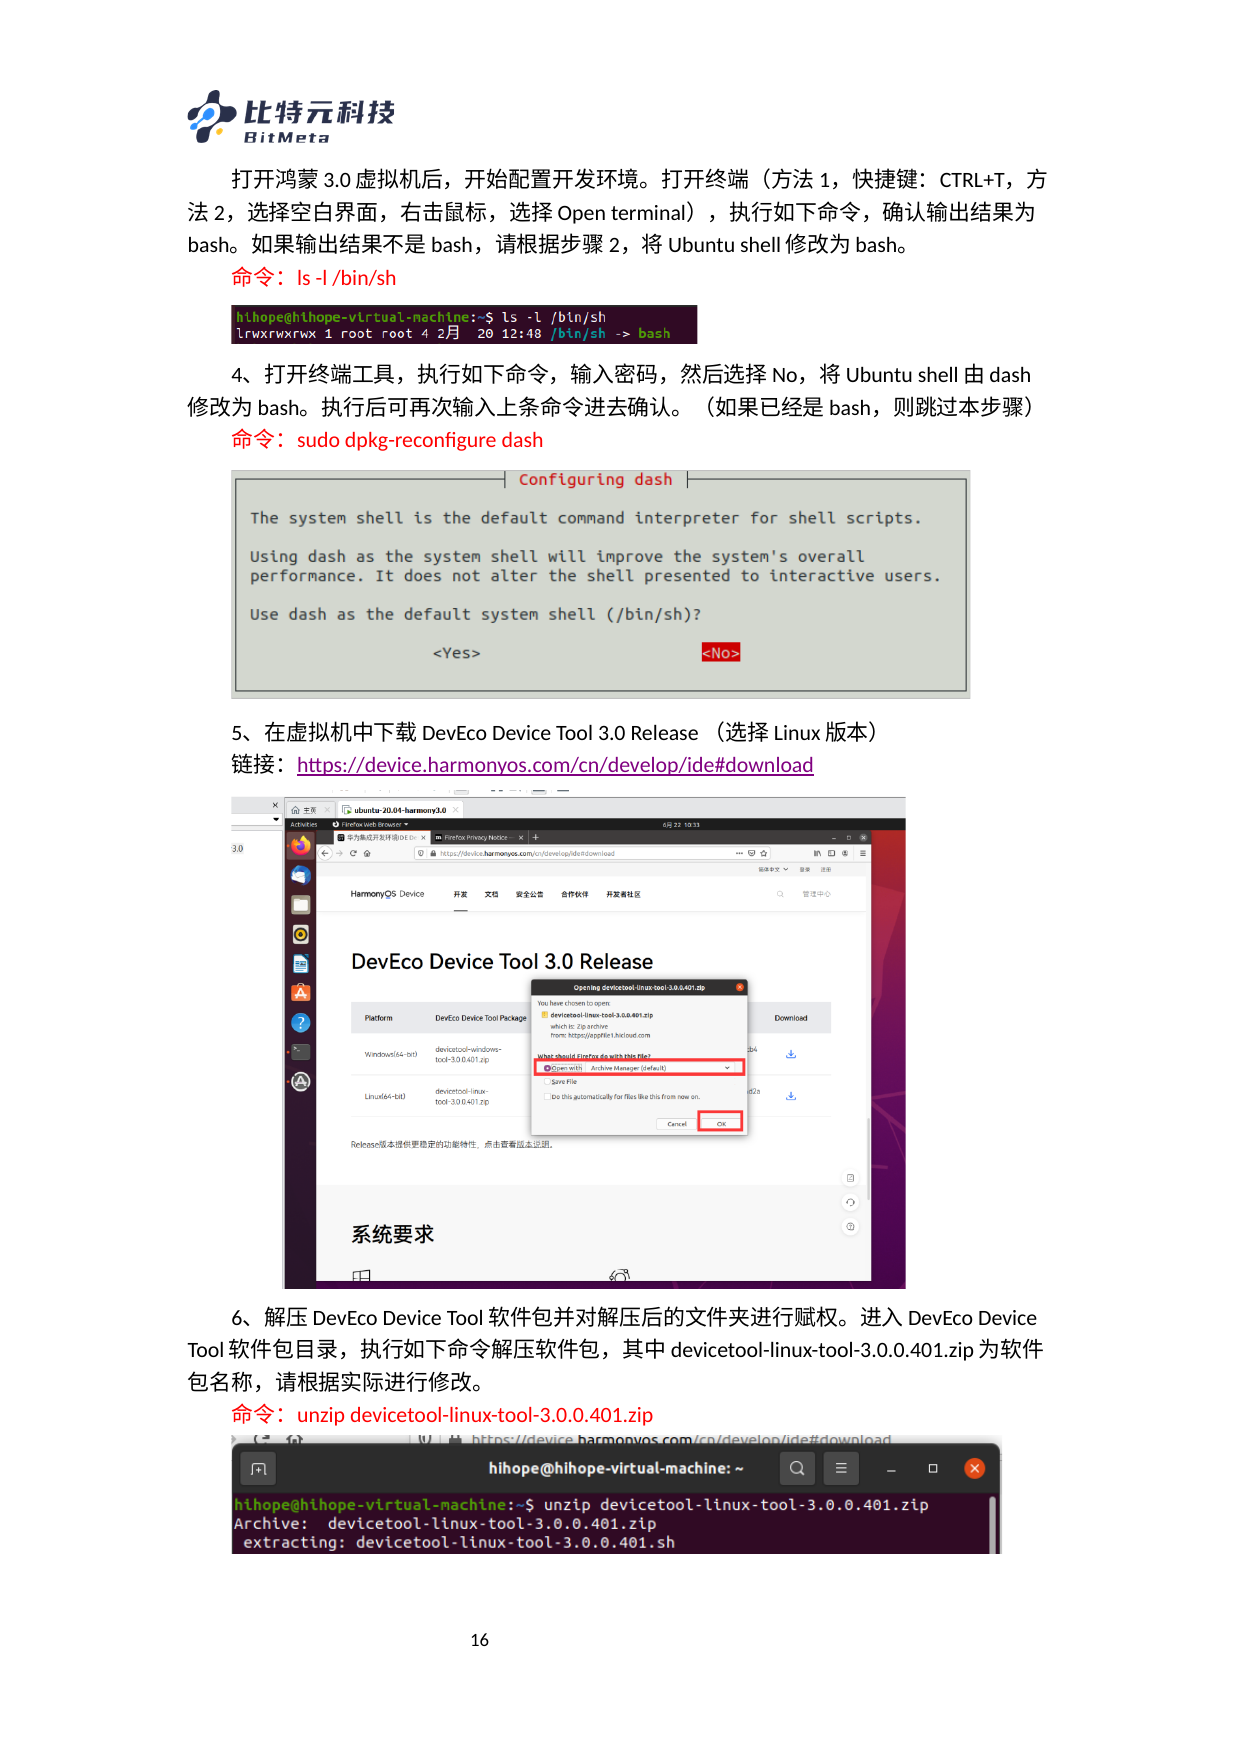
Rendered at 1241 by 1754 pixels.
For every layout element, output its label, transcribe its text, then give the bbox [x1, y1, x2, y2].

picture [231, 305, 698, 344]
list 在虚拟机中下载DevEco Device Tool 3.0 Release （选择Linux版本） [187, 714, 1053, 747]
picture [231, 470, 971, 699]
picture [231, 790, 906, 1289]
list 打开鸿蒙3.0虚拟机后，开始配置开发环境。打开终端（方法1，快捷键：CTRL+T，方法2，选择空白界面，右击鼠标，选择Open terminal），执行如下命令，确认输出结果为bash。如果输出结果不是bash，请根据步骤2，将Ubuntu shell修改为bash。 [187, 162, 1053, 259]
list 解压DevEco Device Tool软件包并对解压后的文件夹进行赋权。进入DevEco Device Tool软件包目录，执行如下命令解压软件包，其中devicetool-linux-tool-3.0.0.401.zip为软件包名称，请根据实际进行修改。 [187, 1299, 1053, 1397]
list 命令：ls -l /bin/sh [187, 259, 1053, 292]
list 命令：sudo dpkg-reconfigure dash [187, 422, 1053, 454]
list 链接：https://device.harmonyos.com/cn/develop/ide#download [231, 747, 1053, 779]
picture [187, 90, 395, 143]
list 打开终端工具，执行如下命令，输入密码，然后选择No，将Ubuntu shell由dash修改为bash。执行后可再次输入上条命令进去确认。（如果已经是bash，则跳过本步骤） [187, 357, 1053, 422]
picture [231, 1435, 1003, 1554]
list 命令：unzip devicetool-linux-tool-3.0.0.401.zip [187, 1397, 1053, 1429]
